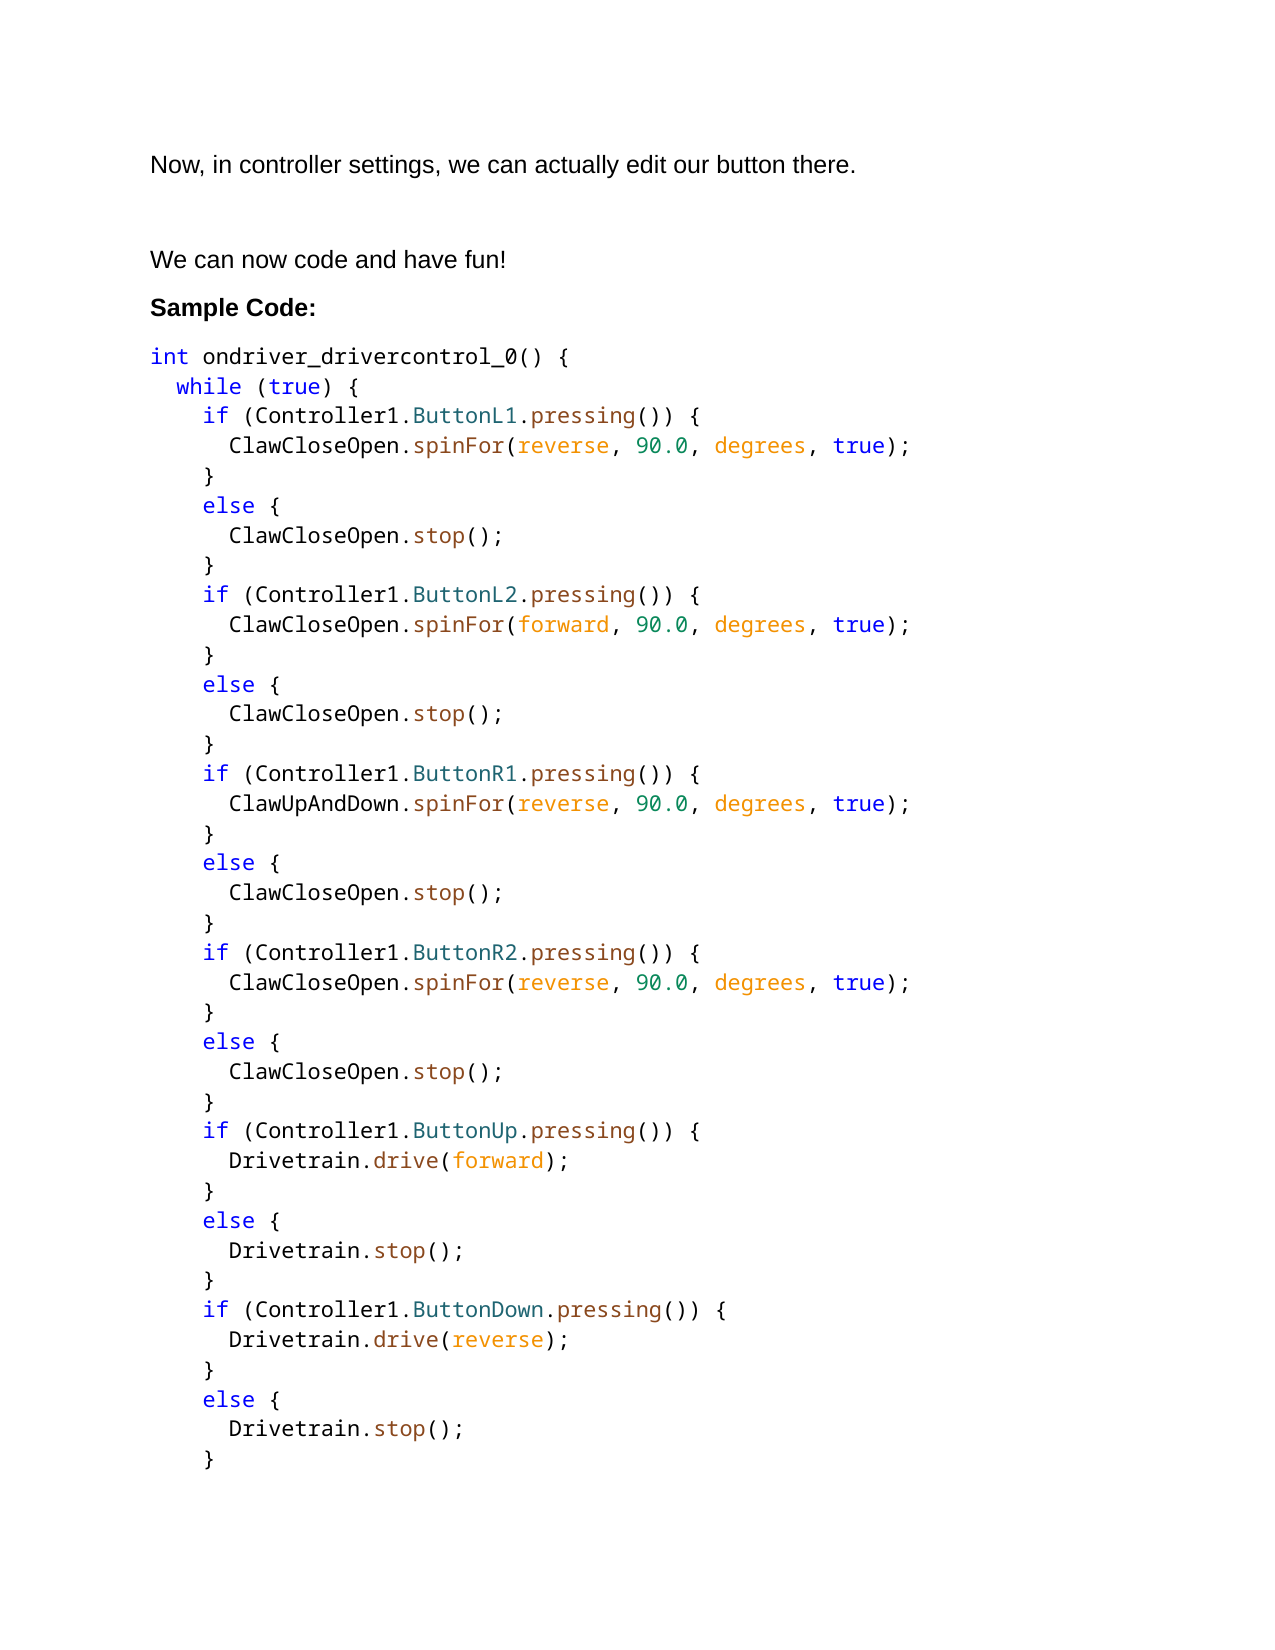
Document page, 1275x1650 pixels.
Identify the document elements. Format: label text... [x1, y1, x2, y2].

text ClawCloseOpen.spinFor(reverse, 90.0, degrees, true); [150, 966, 1125, 996]
text if (Controller1.ButtonR2.pressing()) { [150, 937, 1125, 966]
text } [150, 1354, 1125, 1383]
text Drivetrain.drive(forward); [150, 1145, 1125, 1175]
text Drivetrain.stop(); [150, 1234, 1125, 1264]
text else { [150, 1205, 1125, 1234]
text } [150, 1443, 1125, 1473]
text } [150, 1175, 1125, 1205]
text else { [150, 847, 1125, 877]
text Drivetrain.stop(); [150, 1413, 1125, 1443]
text Drivetrain.drive(reverse); [150, 1324, 1125, 1354]
text else { [150, 668, 1125, 698]
text ClawCloseOpen.spinFor(reverse, 90.0, degrees, true); [150, 430, 1125, 460]
text ClawCloseOpen.stop(); [150, 698, 1125, 728]
text else { [150, 1026, 1125, 1056]
text Now, in controller settings, we can actually edit our button there. [150, 150, 1125, 179]
text } [150, 817, 1125, 847]
text } [150, 549, 1125, 579]
text ClawCloseOpen.stop(); [150, 1056, 1125, 1086]
text else { [150, 490, 1125, 519]
text if (Controller1.ButtonDown.pressing()) { [150, 1294, 1125, 1324]
text ClawCloseOpen.stop(); [150, 519, 1125, 549]
text ClawUpAndDown.spinFor(reverse, 90.0, degrees, true); [150, 788, 1125, 817]
text ClawCloseOpen.spinFor(forward, 90.0, degrees, true); [150, 609, 1125, 639]
text } [150, 460, 1125, 490]
text } [150, 639, 1125, 668]
text int ondriver_drivercontrol_0() { [150, 341, 1125, 371]
text } [150, 996, 1125, 1026]
text } [150, 728, 1125, 758]
text We can now code and have fun! [150, 245, 1125, 274]
text if (Controller1.ButtonUp.pressing()) { [150, 1115, 1125, 1145]
text Sample Code: [150, 293, 1125, 322]
text while (true) { [150, 371, 1125, 400]
text if (Controller1.ButtonL1.pressing()) { [150, 400, 1125, 430]
text } [150, 907, 1125, 937]
text } [150, 1264, 1125, 1294]
text ClawCloseOpen.stop(); [150, 877, 1125, 907]
text if (Controller1.ButtonL2.pressing()) { [150, 579, 1125, 609]
text } [150, 1086, 1125, 1115]
text if (Controller1.ButtonR1.pressing()) { [150, 758, 1125, 788]
text else { [150, 1383, 1125, 1413]
